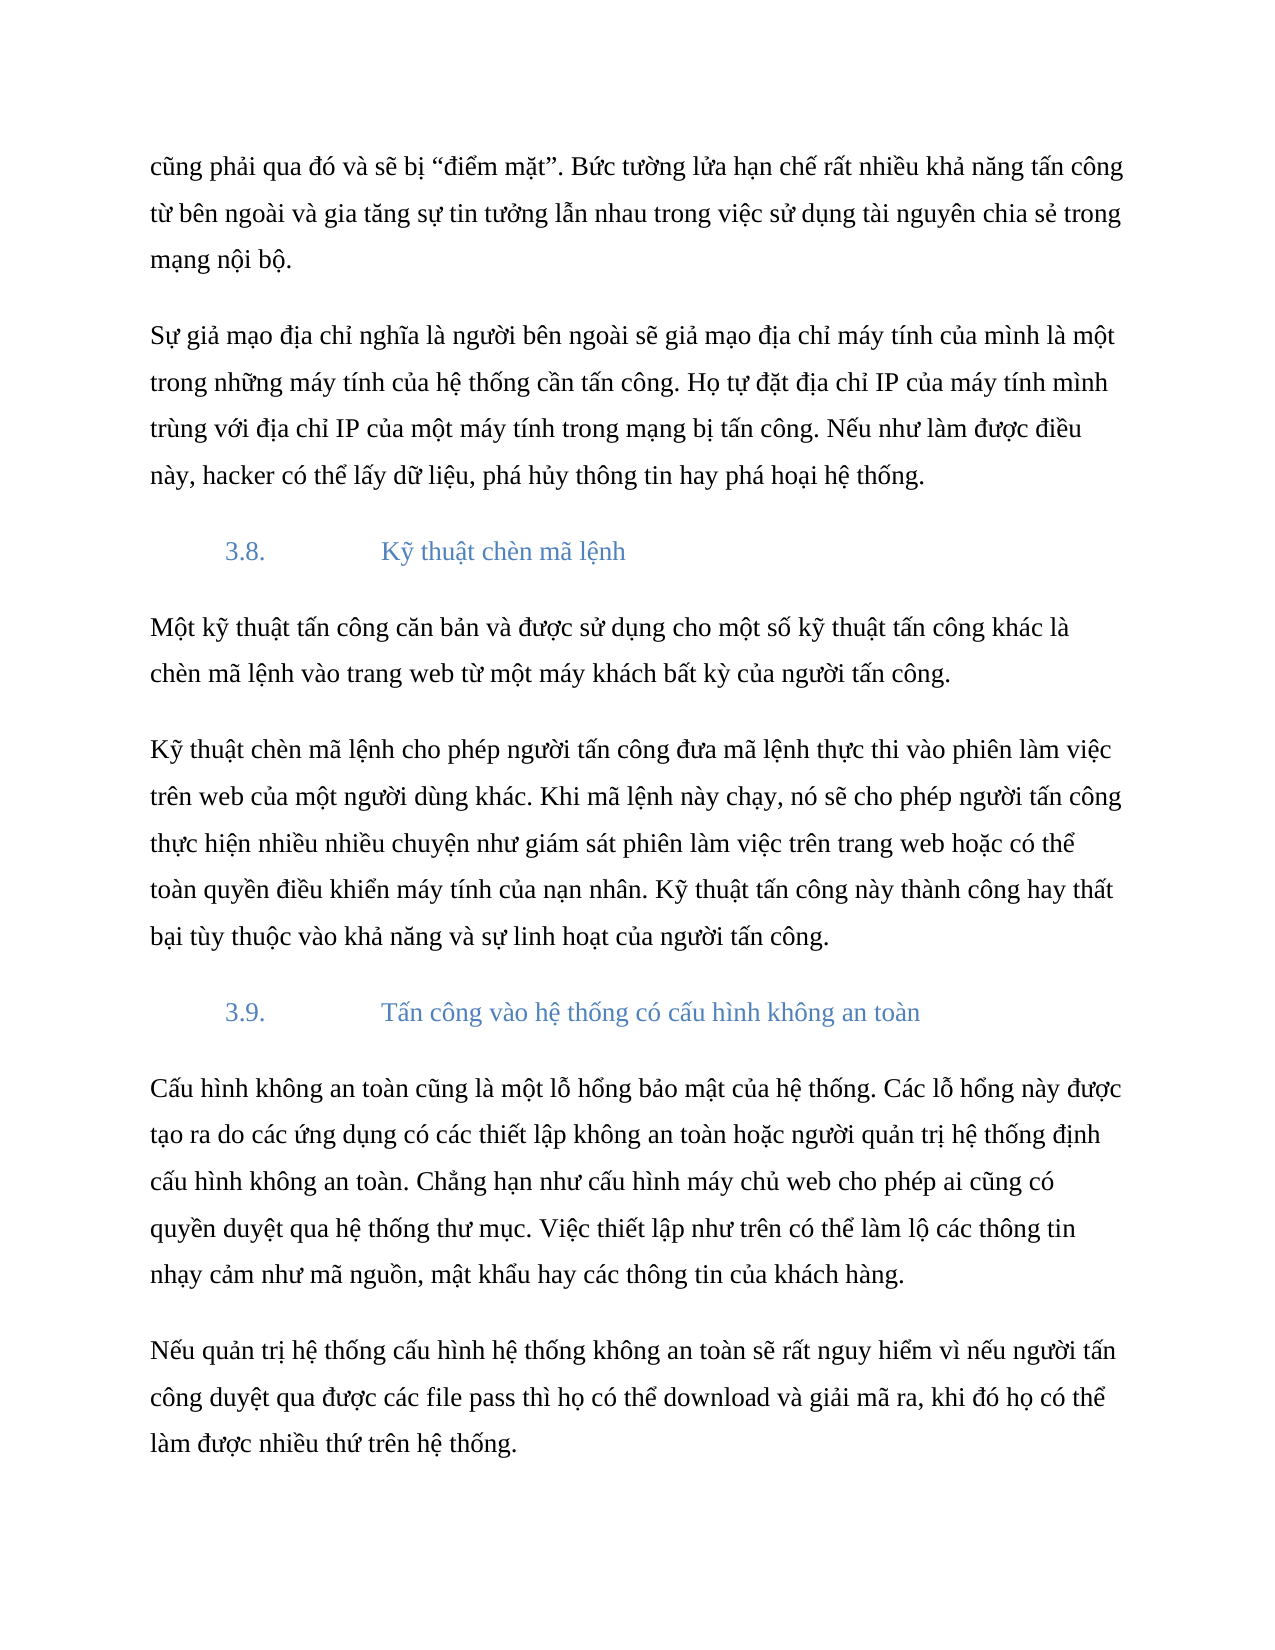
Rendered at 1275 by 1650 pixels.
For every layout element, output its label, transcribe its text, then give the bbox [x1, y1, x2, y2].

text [150, 150, 1125, 274]
text Cấu hình không an toàn cũng là một lỗ hổng bảo mật của hệ thống. Các lỗ hổng này được tạo ra do các ứng dụng có các thiết lập không an toàn hoặc người quản trị hệ thống định cấu hình không an toàn. Chẳng hạn như cấu hình máy chủ web cho phép ai cũng có quyền duyệt qua hệ thống thư mục. Việc thiết lập như trên có thể làm lộ các thông tin nhạy cảm như mã nguồn, mật khẩu hay các thông tin của khách hàng. [150, 1072, 1125, 1289]
text Kỹ thuật chèn mã lệnh cho phép người tấn công đưa mã lệnh thực thi vào phiên làm việc trên web của một người dùng khác. Khi mã lệnh này chạy, nó sẽ cho phép người tấn công thực hiện nhiều nhiều chuyện như giám sát phiên làm việc trên trang web hoặc có thể toàn quyền điều khiển máy tính của nạn nhân. Kỹ thuật tấn công này thành công hay thất bại tùy thuộc vào khả năng và sự linh hoạt của người tấn công. [150, 733, 1125, 951]
text Nếu quản trị hệ thống cấu hình hệ thống không an toàn sẽ rất nguy hiểm vì nếu người tấn công duyệt qua được các file pass thì họ có thể download và giải mã ra, khi đó họ có thể làm được nhiều thứ trên hệ thống. [150, 1334, 1125, 1459]
subtitle 3.8. Kỹ thuật chèn mã lệnh [225, 535, 1125, 566]
subtitle 3.9. Tấn công vào hệ thống có cấu hình không an toàn [225, 996, 1125, 1027]
text Sự giả mạo địa chỉ nghĩa là người bên ngoài sẽ giả mạo địa chỉ máy tính của mình là một trong những máy tính của hệ thống cần tấn công. Họ tự đặt địa chỉ IP của máy tính mình trùng với địa chỉ IP của một máy tính trong mạng bị tấn công. Nếu như làm được điều này, hacker có thể lấy dữ liệu, phá hủy thông tin hay phá hoại hệ thống. [150, 319, 1125, 490]
text Một kỹ thuật tấn công căn bản và được sử dụng cho một số kỹ thuật tấn công khác là chèn mã lệnh vào trang web từ một máy khách bất kỳ của người tấn công. [150, 611, 1125, 689]
